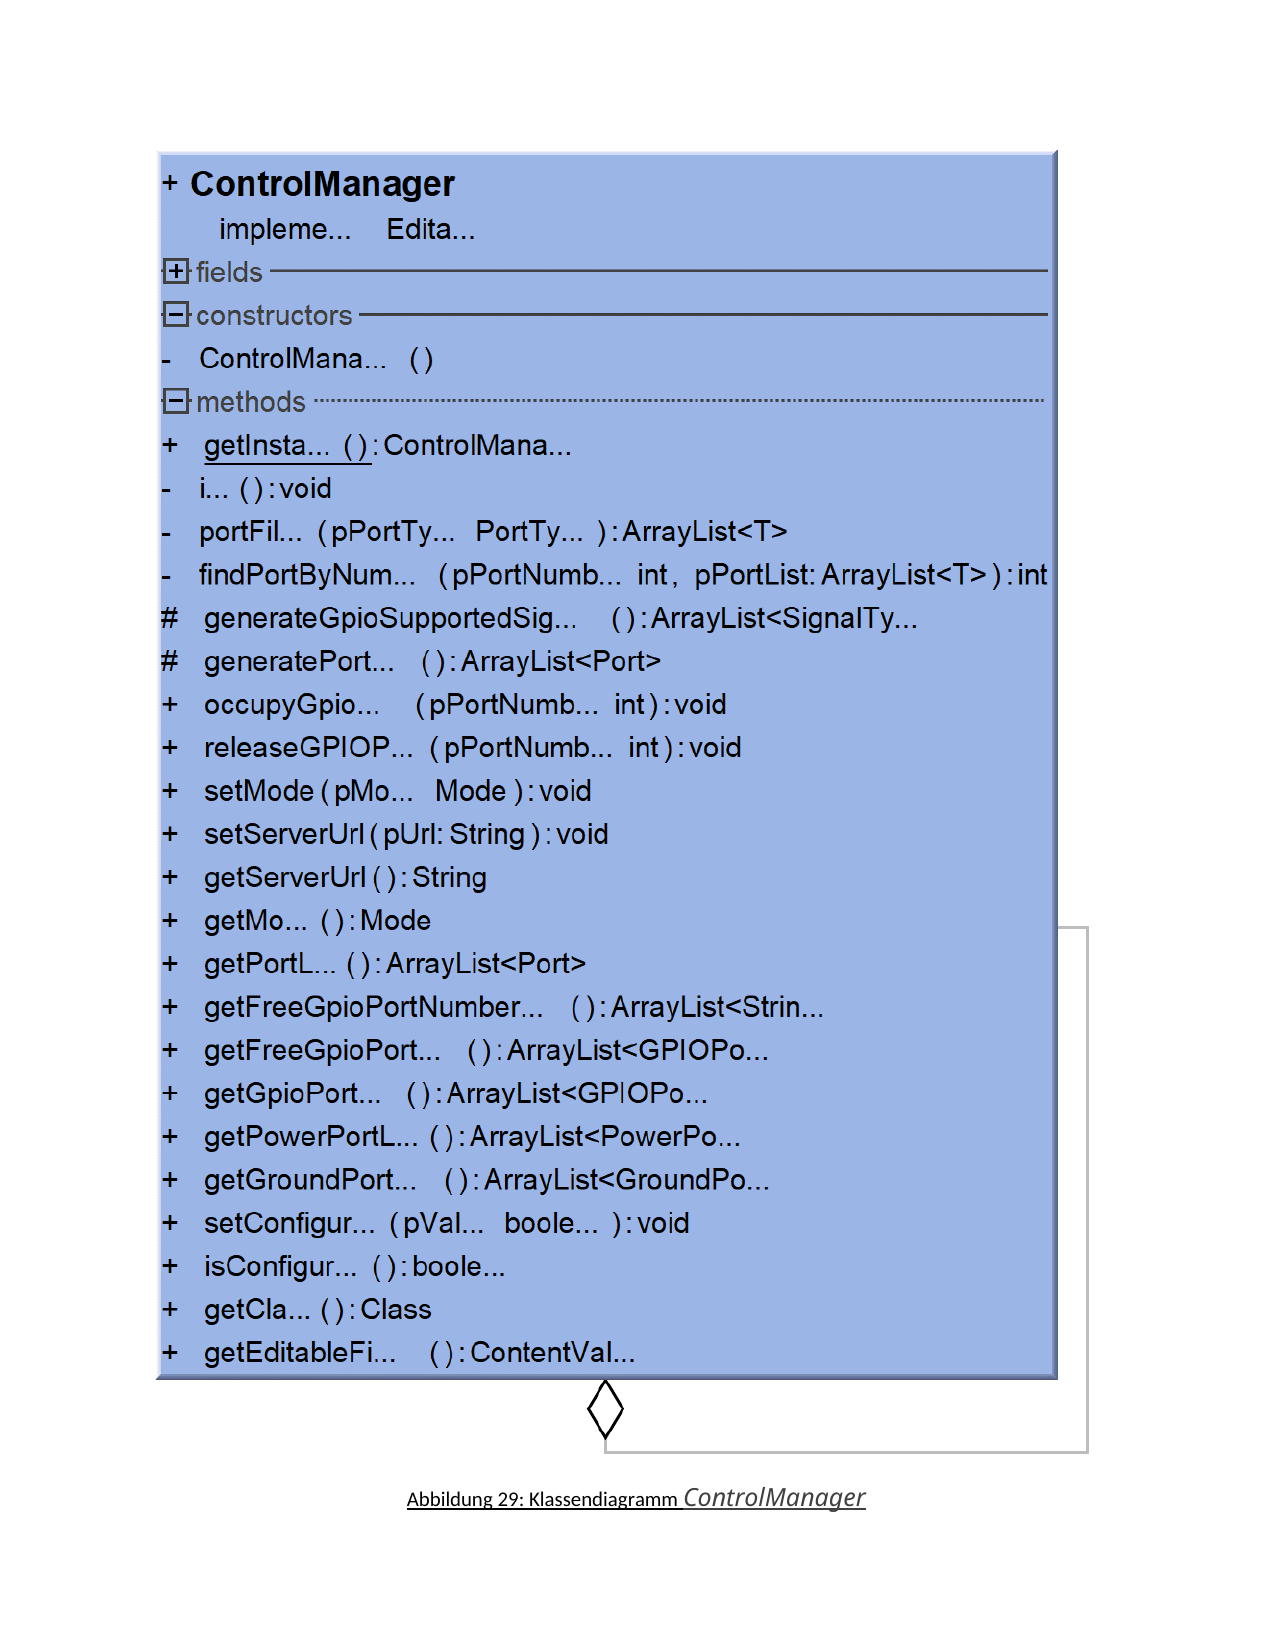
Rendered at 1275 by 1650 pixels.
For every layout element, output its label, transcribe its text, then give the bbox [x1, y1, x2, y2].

text Abbildung 29: Klassendiagramm ControlManager [150, 1480, 1125, 1514]
picture [155, 150, 1115, 1461]
